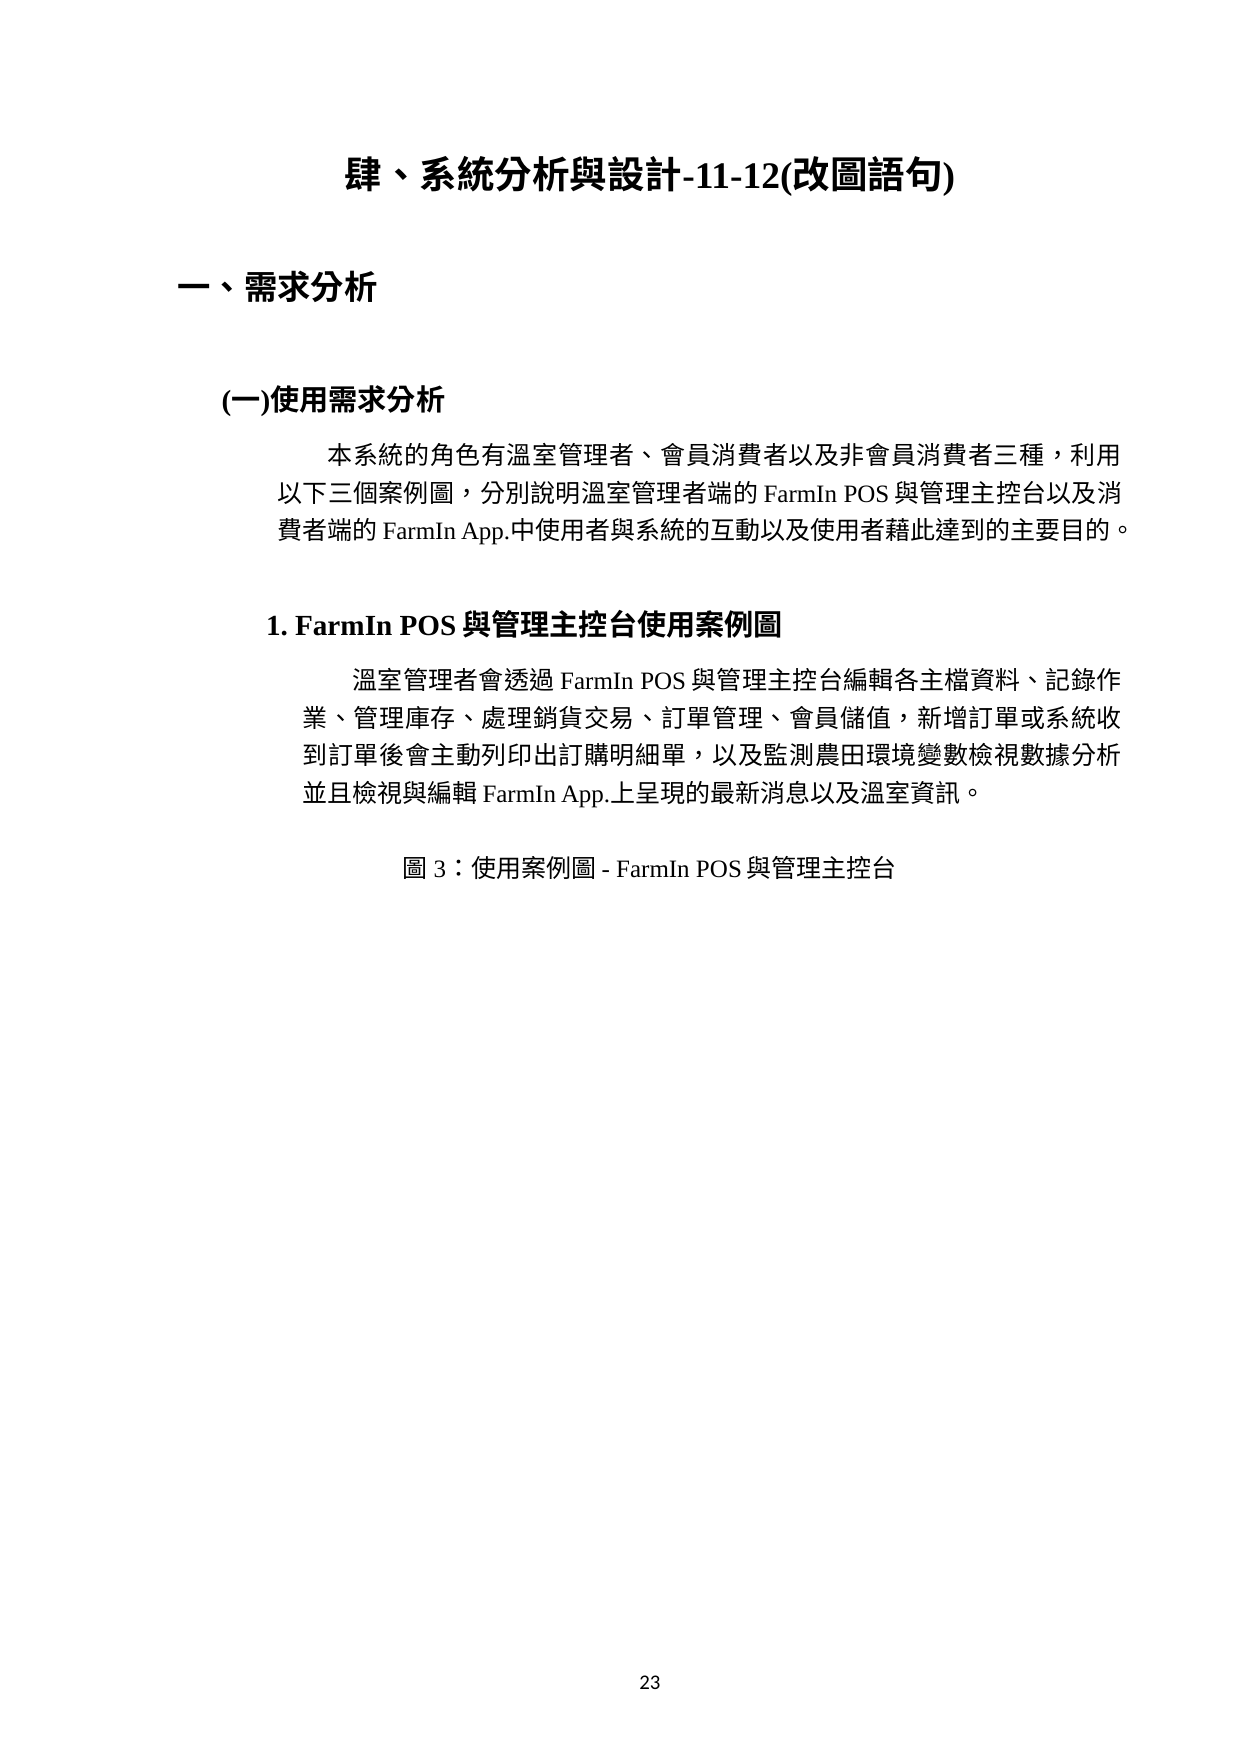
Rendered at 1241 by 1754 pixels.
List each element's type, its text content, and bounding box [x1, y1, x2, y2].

text 圖 3：使用案例圖 - FarmIn POS與管理主控台 [177, 847, 1122, 885]
text 使用需求分析 [221, 360, 1122, 435]
text 系統分析與設計-11-12(改圖語句) [177, 135, 1122, 210]
text 需求分析 [177, 247, 1122, 322]
text 溫室管理者會透過FarmIn POS與管理主控台編輯各主檔資料、記錄作業、管理庫存、處理銷貨交易、訂單管理、會員儲值，新增訂單或系統收到訂單後會主動列印出訂購明細單，以及監測農田環境變數檢視數據分析並且檢視與編輯FarmIn App.上呈現的最新消息以及溫室資訊。 [302, 660, 1122, 810]
text 本系統的角色有溫室管理者、會員消費者以及非會員消費者三種，利用以下三個案例圖，分別說明溫室管理者端的FarmIn POS與管理主控台以及消費者端的FarmIn App.中使用者與系統的互動以及使用者藉此達到的主要目的。 [277, 435, 1122, 547]
text FarmIn POS與管理主控台使用案例圖 [266, 585, 1122, 660]
